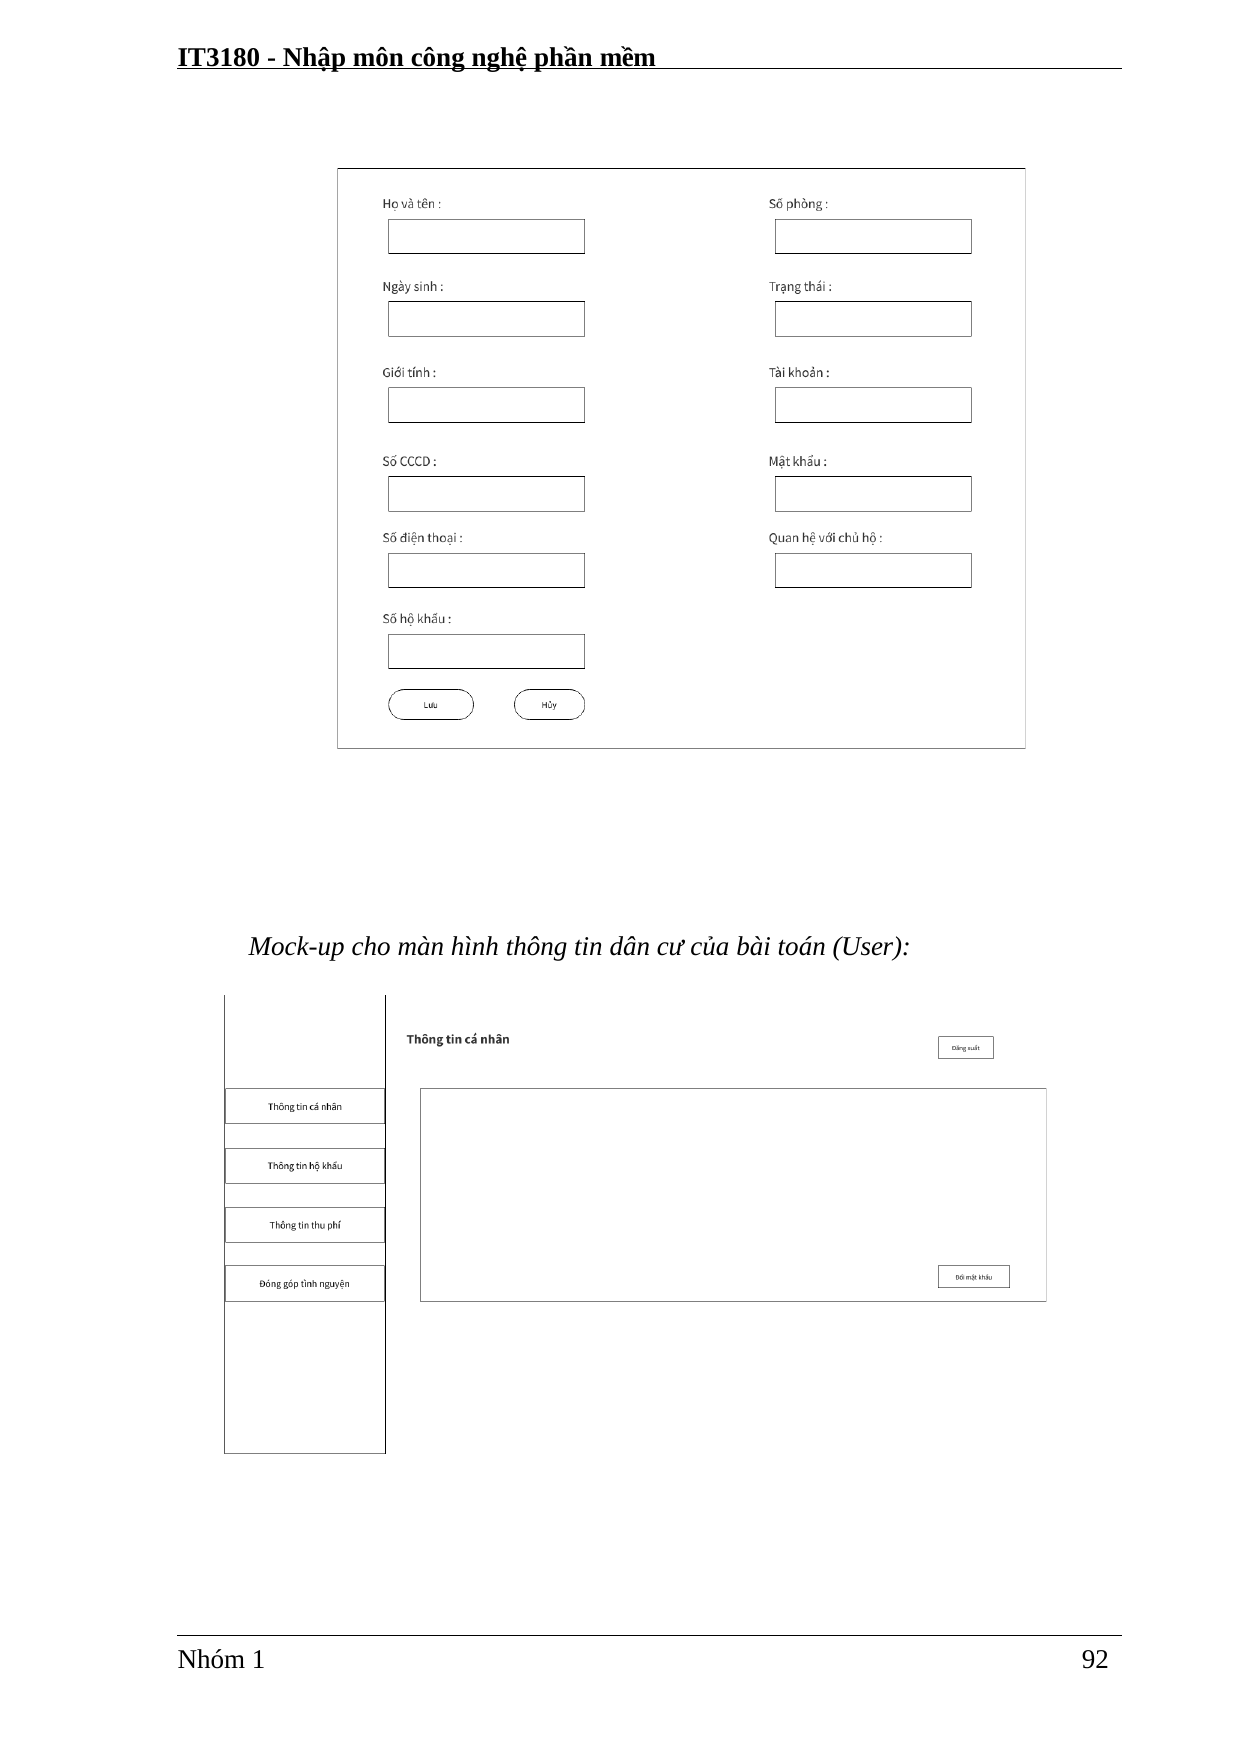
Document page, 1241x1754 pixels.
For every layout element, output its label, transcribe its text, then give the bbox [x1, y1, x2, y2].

picture [337, 168, 1026, 749]
text Mock-up cho màn hình thông tin dân cư của bài toán (User): [248, 929, 1122, 961]
picture [224, 995, 1047, 1454]
